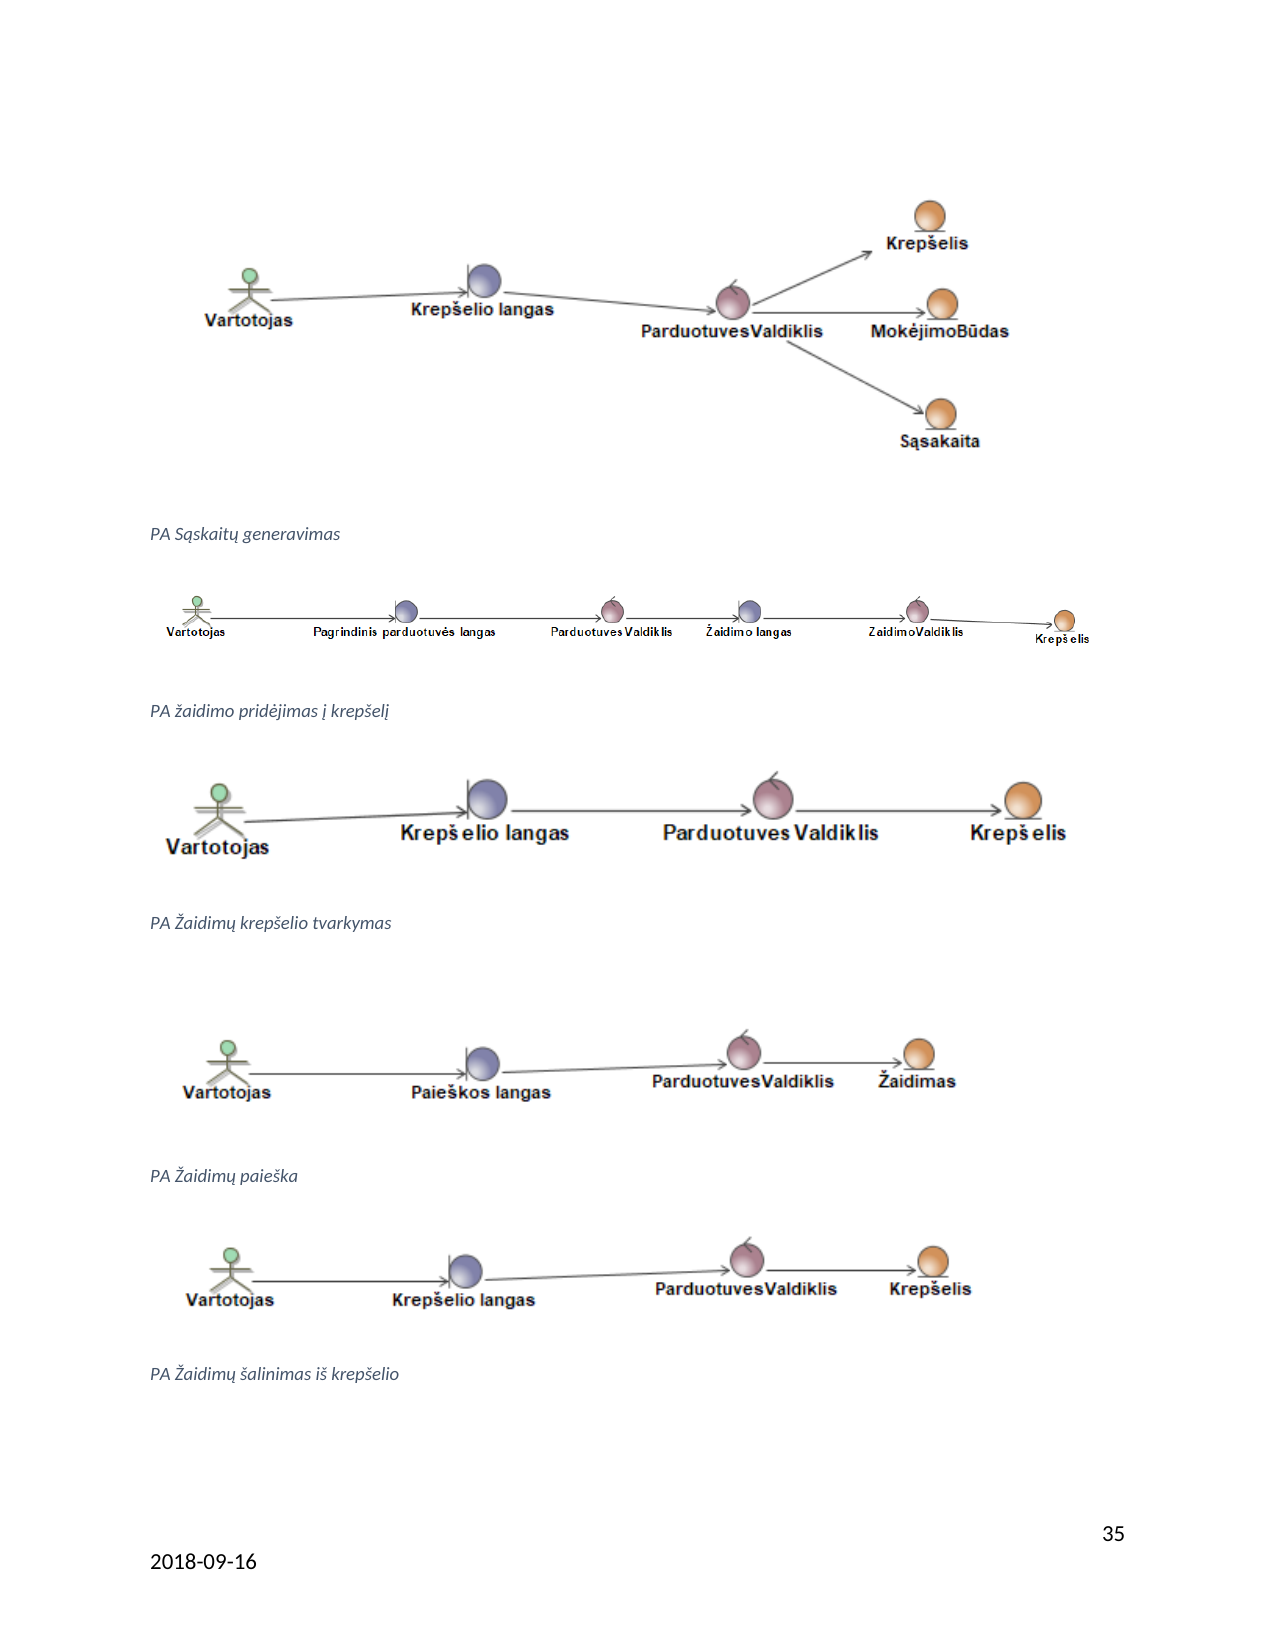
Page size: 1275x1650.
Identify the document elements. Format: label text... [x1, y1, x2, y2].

text PA Žaidimų paieška [150, 1164, 1125, 1187]
picture [150, 740, 1111, 892]
picture [150, 1207, 1021, 1344]
text PA Sąskaitų generavimas [150, 522, 1125, 545]
picture [150, 150, 1035, 504]
picture [150, 565, 1125, 681]
picture [150, 1001, 996, 1146]
text PA žaidimo pridėjimas į krepšelį [150, 699, 1125, 722]
text PA Žaidimų šalinimas iš krepšelio [150, 1363, 1125, 1386]
text PA Žaidimų krepšelio tvarkymas [150, 911, 1125, 934]
